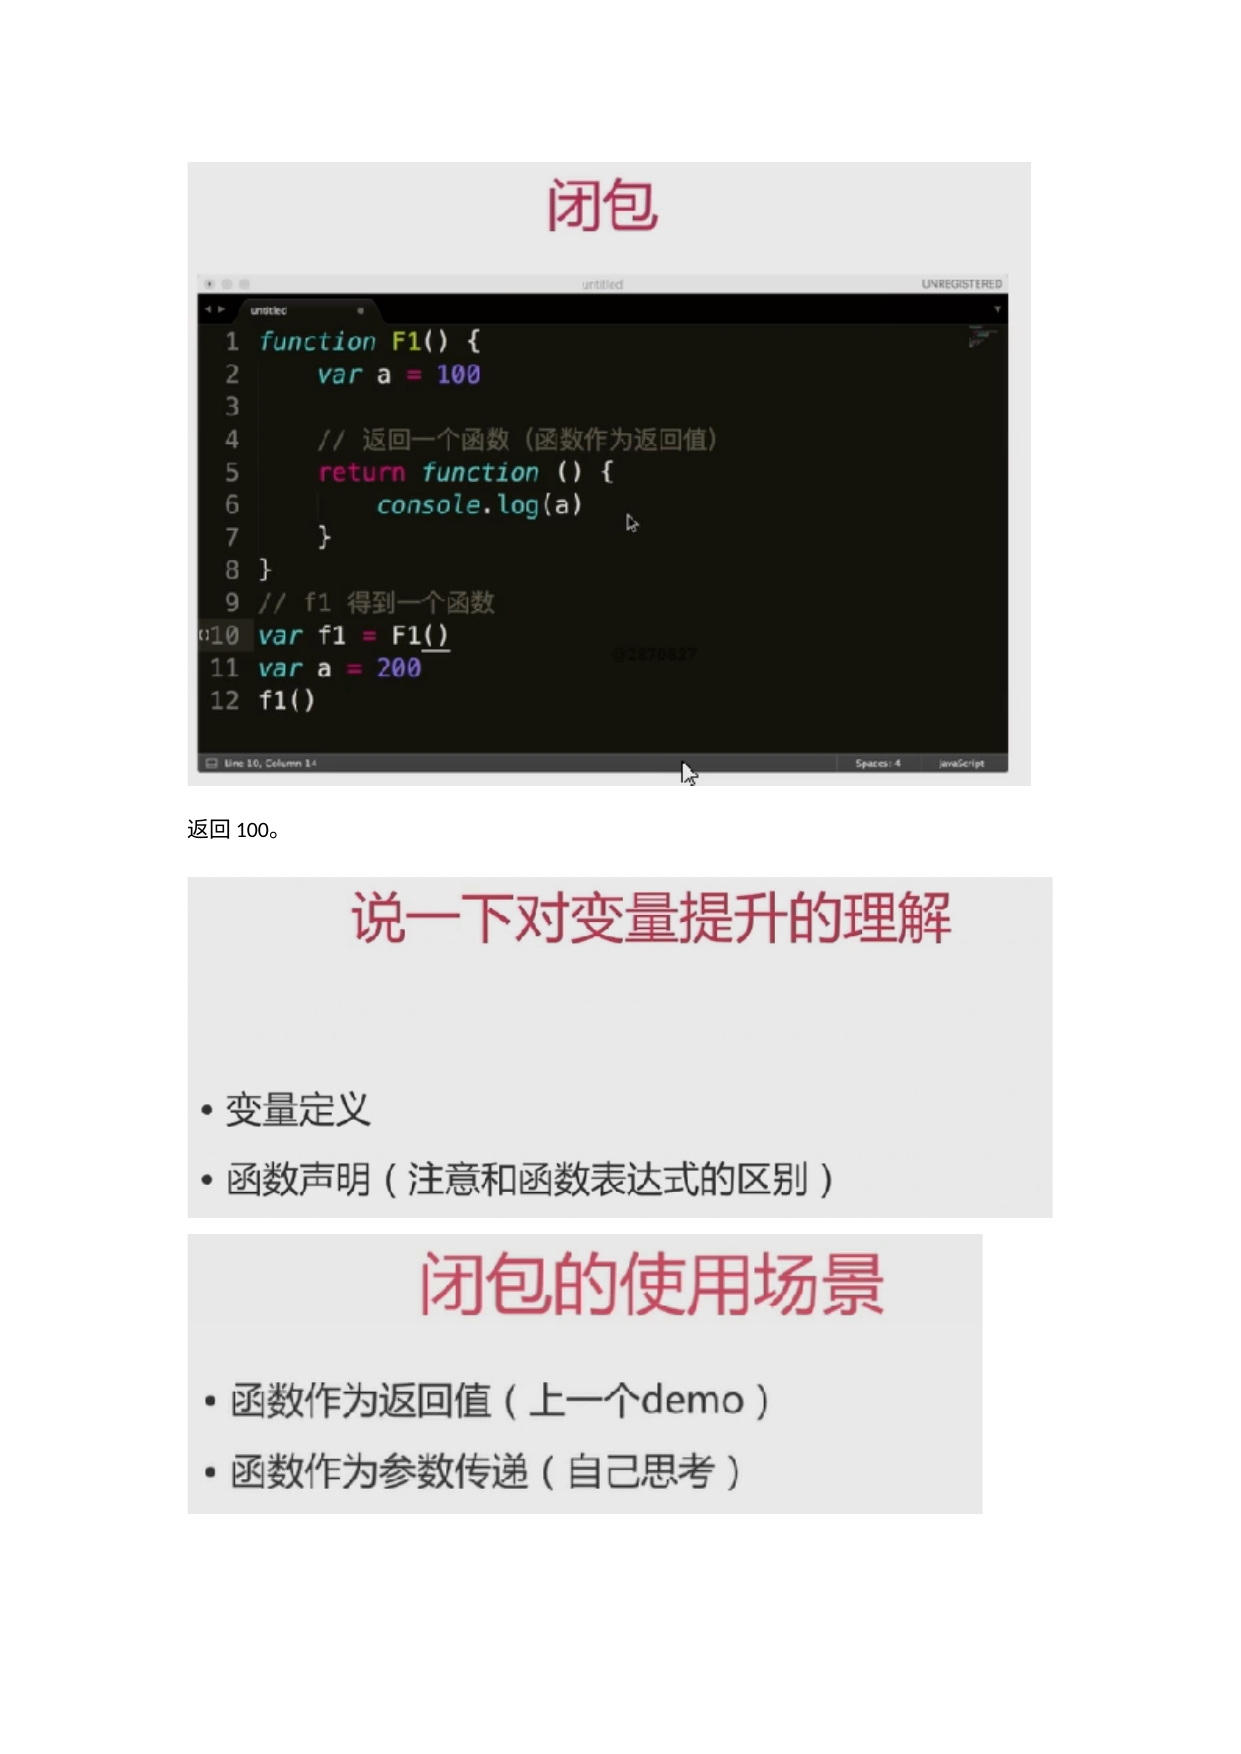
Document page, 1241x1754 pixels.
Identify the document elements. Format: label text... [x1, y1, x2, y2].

picture [187, 162, 1032, 786]
picture [187, 877, 1053, 1218]
text 返回100。 [187, 812, 1053, 844]
picture [187, 1234, 983, 1514]
